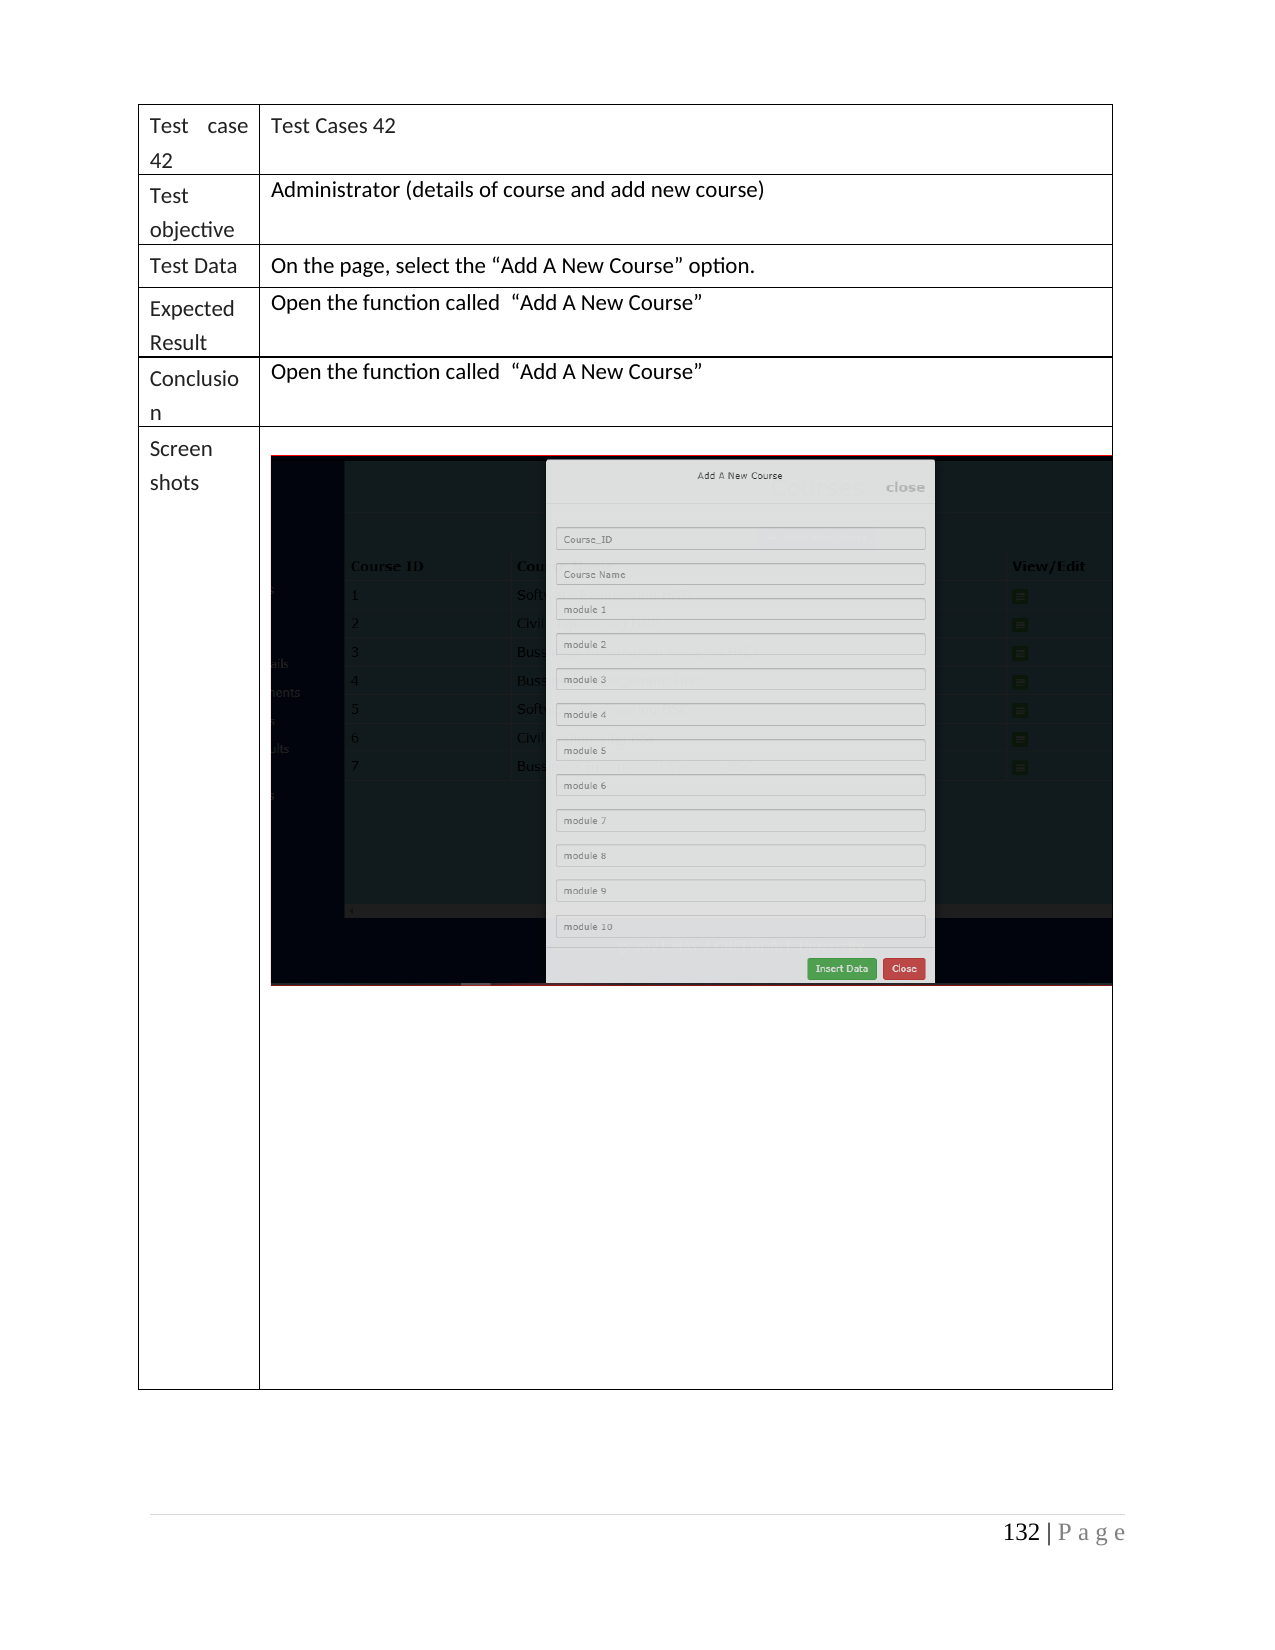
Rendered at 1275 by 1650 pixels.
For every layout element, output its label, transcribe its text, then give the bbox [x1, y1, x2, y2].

table_cell Conclusion [139, 358, 259, 426]
table_cell Test Data [139, 245, 259, 287]
table_cell Open the function called “Add A New Course” [260, 288, 1112, 356]
table_cell Administrator (details of course and add new course) [260, 175, 1112, 243]
table_cell Expected Result [139, 288, 259, 356]
table_cell Test objective [139, 175, 259, 243]
table_cell Open the function called “Add A New Course” [260, 358, 1112, 426]
table_header Test Cases 42 [260, 105, 1112, 174]
table_cell Screen shots [139, 427, 259, 1389]
table_header Test case 42 [139, 105, 259, 174]
picture [270, 455, 1113, 986]
table_cell On the page, select the “Add A New Course” option. [260, 245, 1112, 287]
table_cell [260, 427, 1112, 1389]
